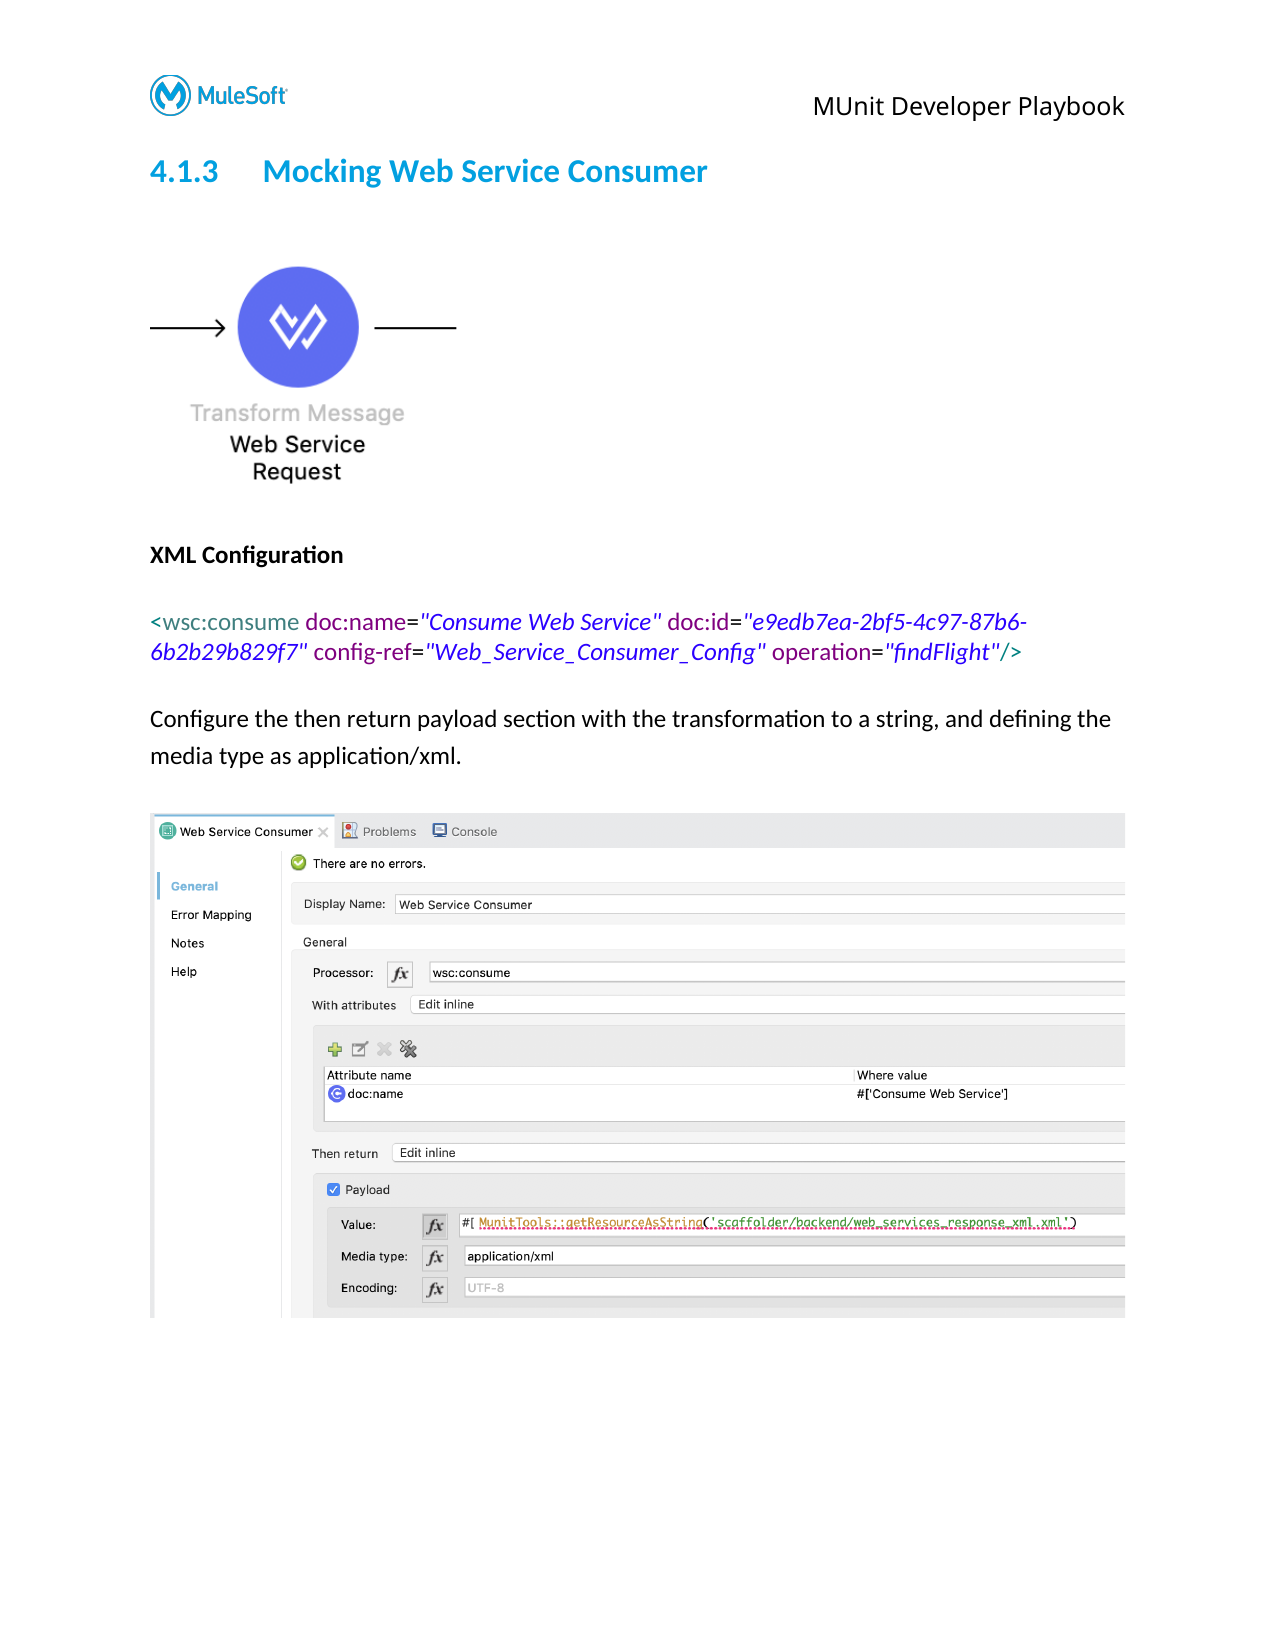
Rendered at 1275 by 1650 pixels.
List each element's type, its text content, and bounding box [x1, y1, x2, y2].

text Configure the then return payload section with the transformation to a string, and defining the media type as application/xml. [150, 703, 1125, 771]
picture [152, 77, 188, 114]
picture [178, 75, 288, 116]
picture [150, 227, 457, 517]
text <wsc:consume doc:name="Consume Web Service" doc:id="e9edb7ea-2bf5-4c97-87b6-6b2b29b829f7" config-ref="Web_Service_Consumer_Config" operation="findFlight"/> [150, 606, 1125, 667]
text XML Configuration [150, 539, 1125, 569]
picture [150, 103, 163, 116]
picture [150, 813, 1125, 1318]
subtitle Mocking Web Service Consumer [150, 150, 1125, 191]
picture [150, 75, 161, 87]
